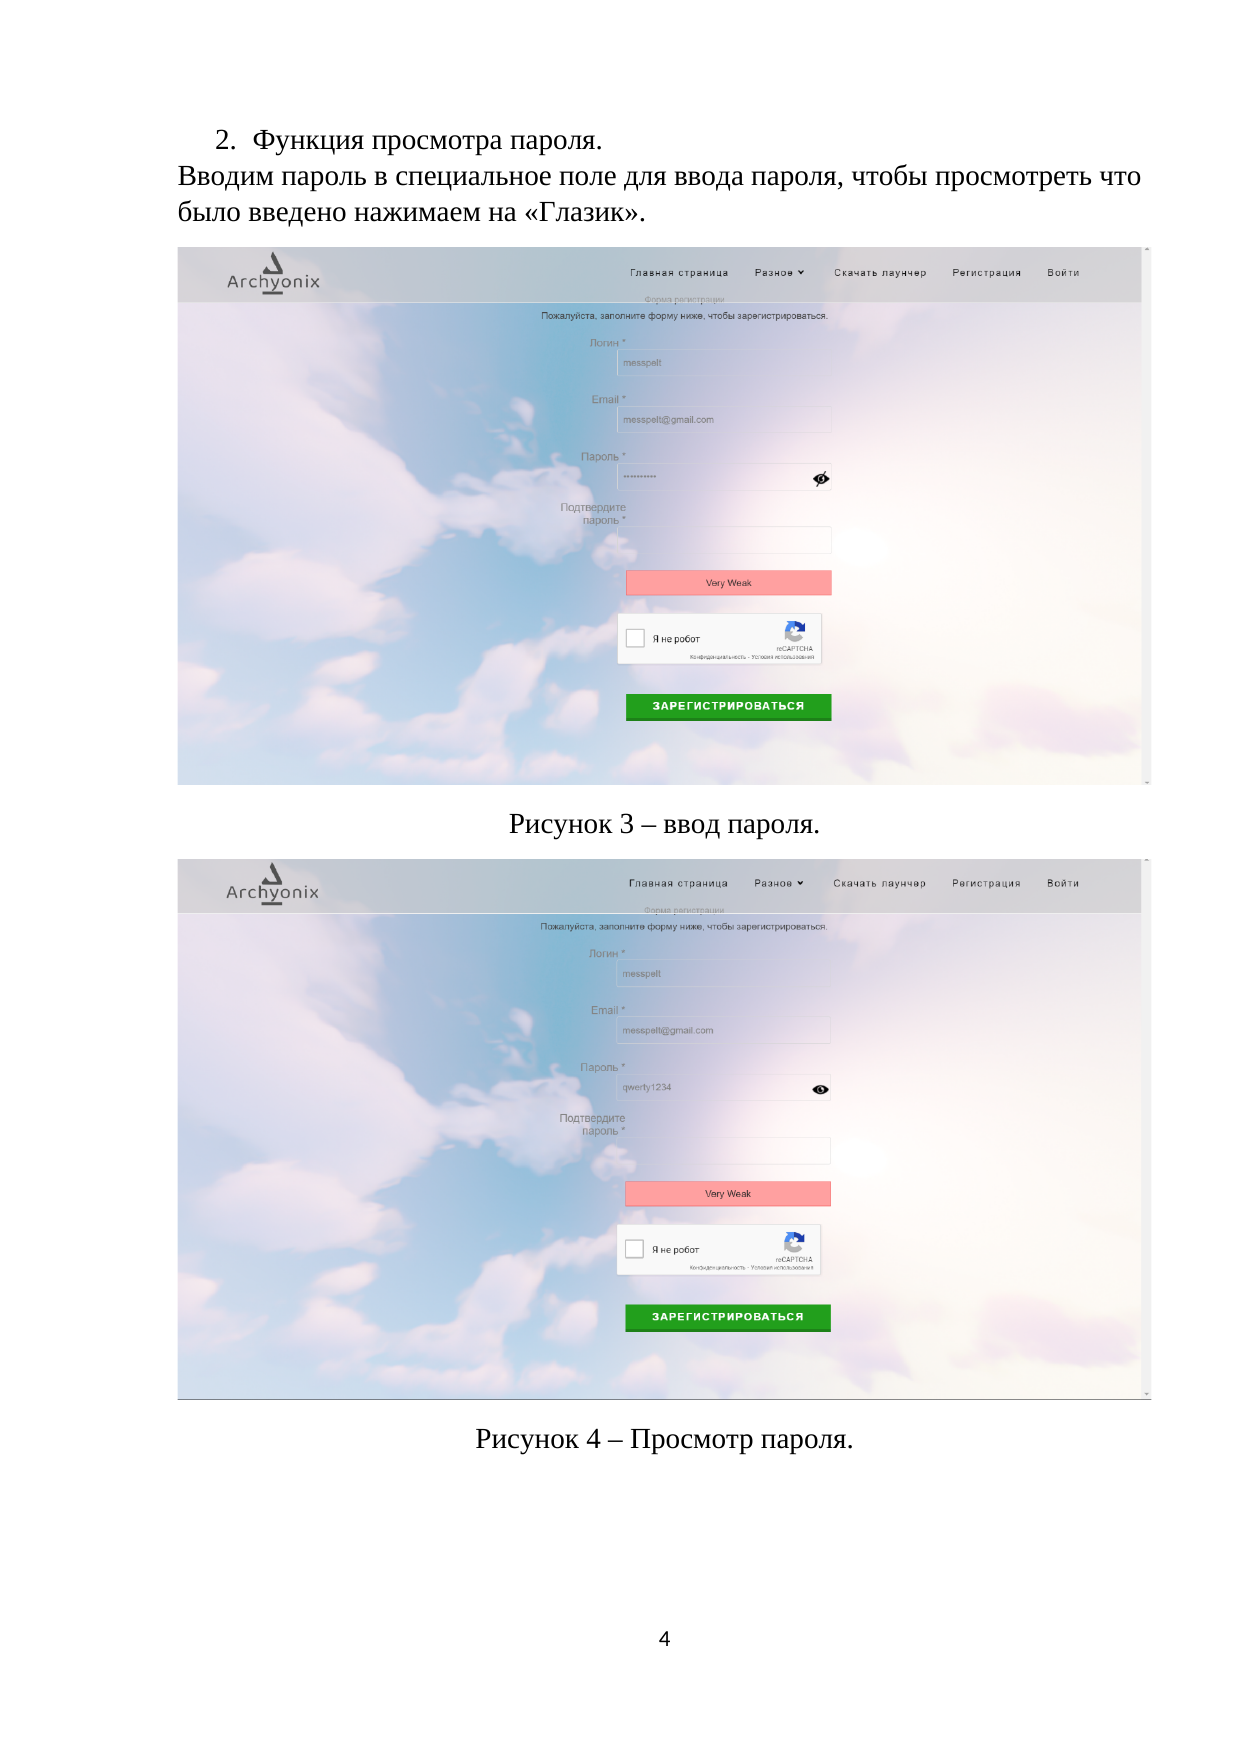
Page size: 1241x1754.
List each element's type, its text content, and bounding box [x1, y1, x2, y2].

text Вводим пароль в специальное поле для ввода пароля, чтобы просмотреть что было введено нажимаем на «Глазик». [177, 158, 1152, 228]
list Функция просмотра пароля. [215, 122, 1152, 156]
picture [177, 859, 1152, 1400]
text Рисунок 3 – ввод пароля. [177, 785, 1152, 840]
text Рисунок 4 – Просмотр пароля. [177, 1400, 1152, 1455]
picture [177, 247, 1152, 785]
